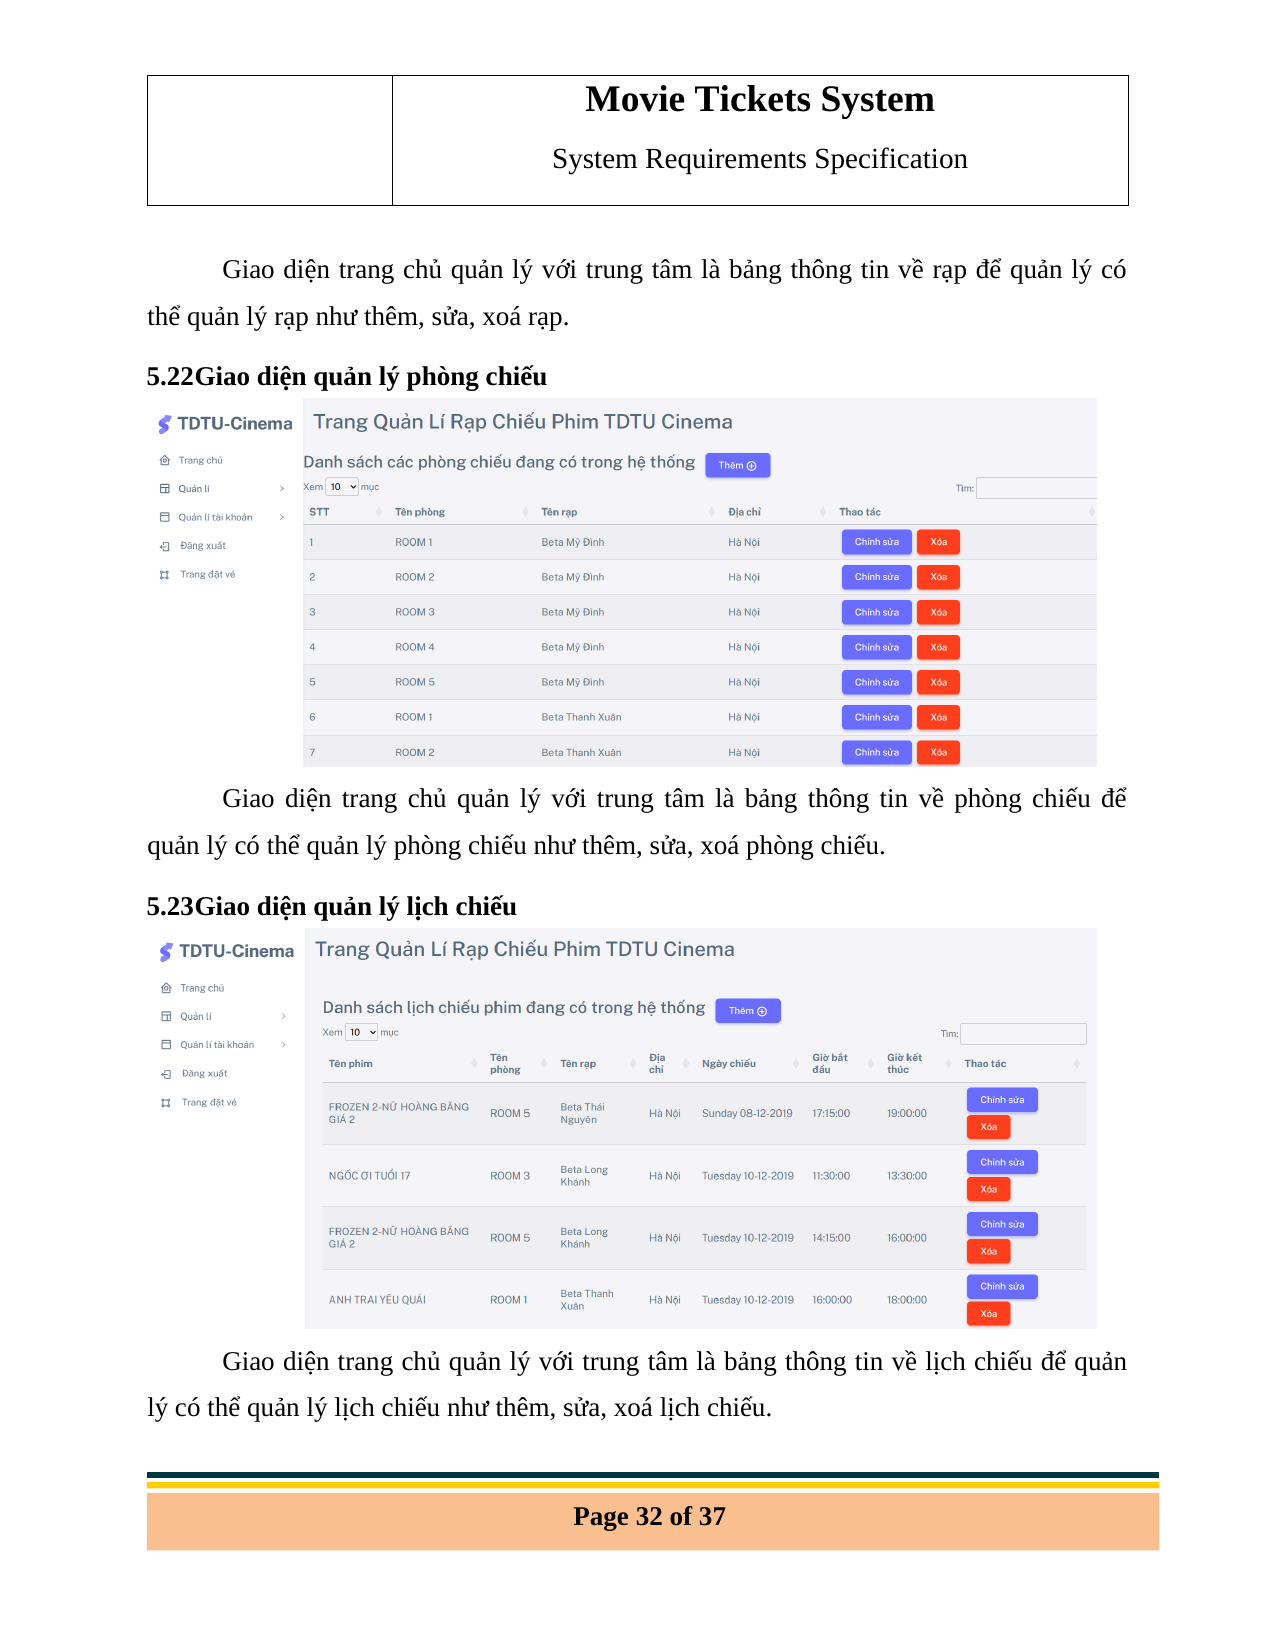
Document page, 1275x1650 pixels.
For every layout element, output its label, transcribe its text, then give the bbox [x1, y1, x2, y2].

subtitle Giao diện quản lý lịch chiếu [146, 888, 1128, 922]
picture [147, 398, 1098, 767]
picture [147, 928, 1098, 1329]
text Giao diện trang chủ quản lý với trung tâm là bảng thông tin về rạp để quản lý có thể quản lý rạp như thêm, sửa, xoá rạp. [147, 253, 1128, 331]
text Giao diện trang chủ quản lý với trung tâm là bảng thông tin về lịch chiếu để quản lý có thể quản lý lịch chiếu như thêm, sửa, xoá lịch chiếu. [147, 1344, 1128, 1422]
text Giao diện trang chủ quản lý với trung tâm là bảng thông tin về phòng chiếu để quản lý có thể quản lý phòng chiếu như thêm, sửa, xoá phòng chiếu. [147, 783, 1128, 860]
subtitle Giao diện quản lý phòng chiếu [146, 359, 1128, 392]
